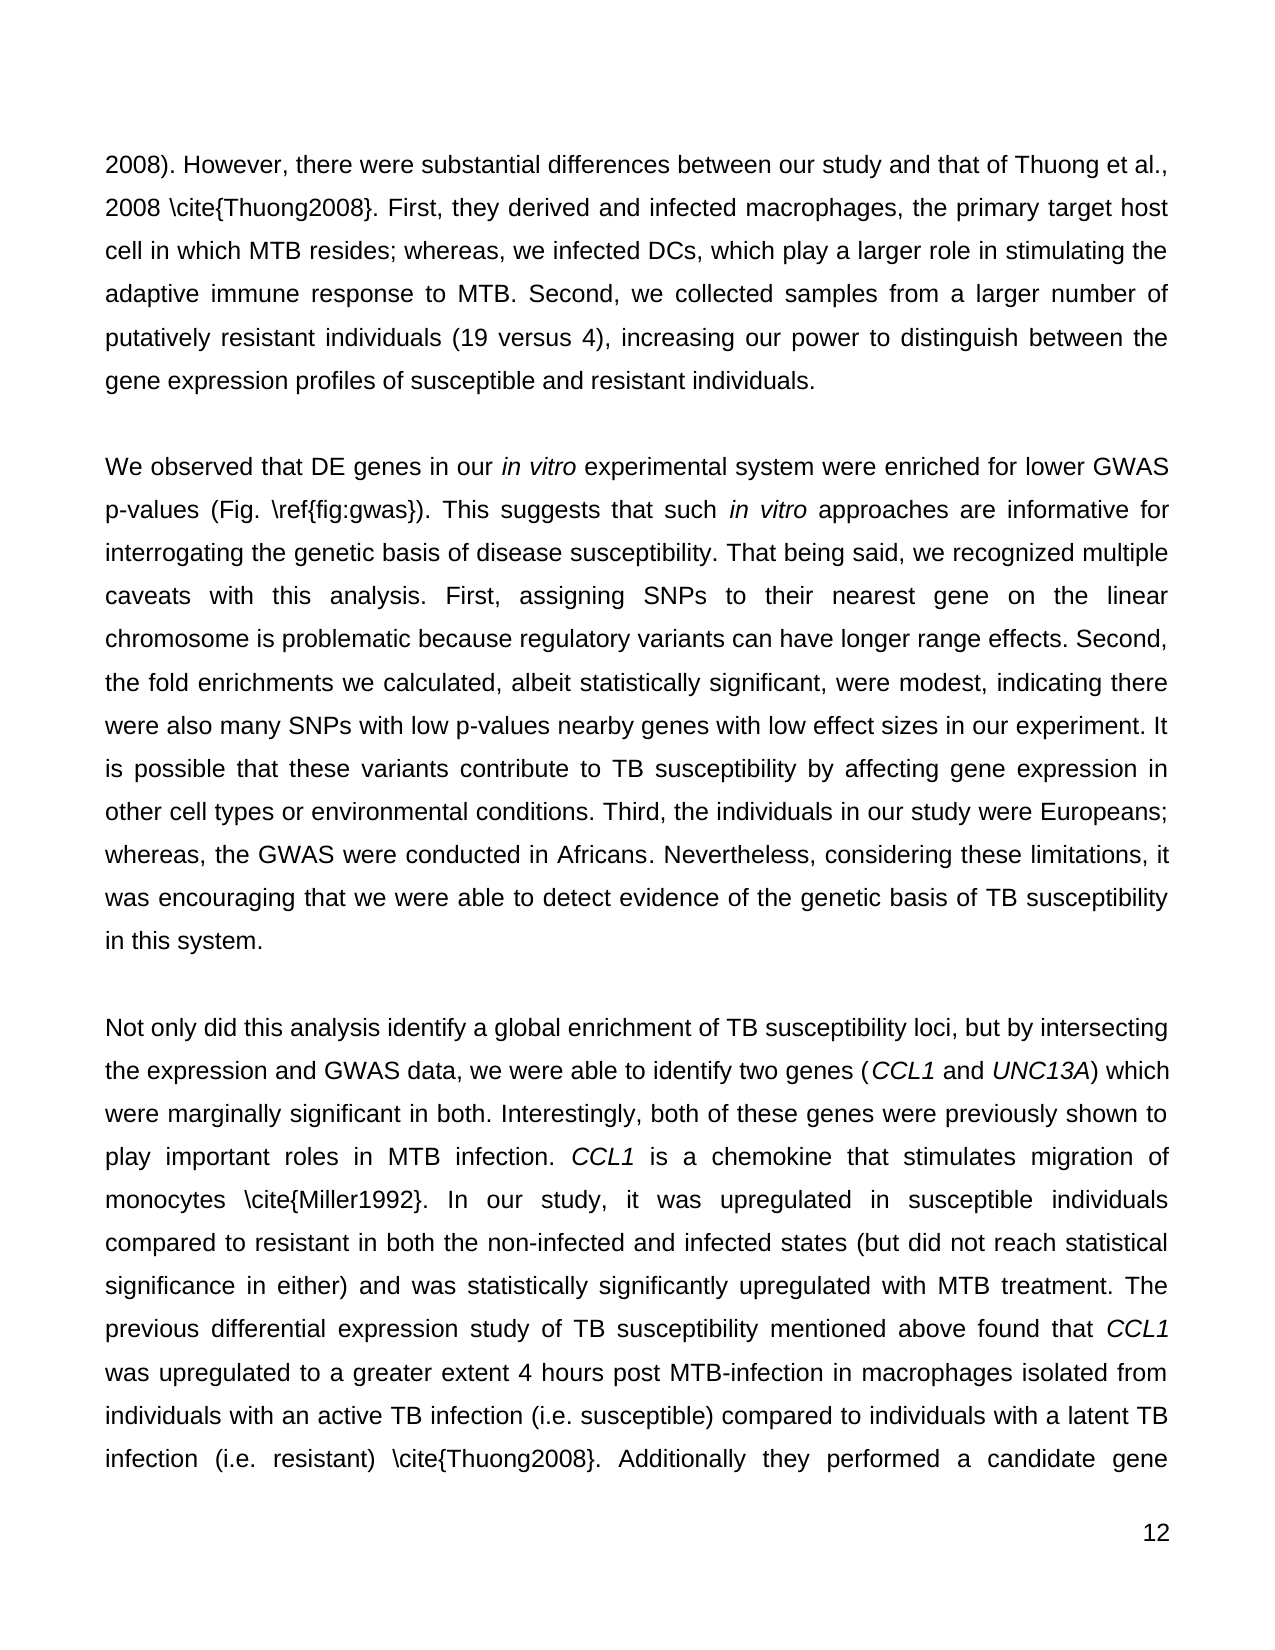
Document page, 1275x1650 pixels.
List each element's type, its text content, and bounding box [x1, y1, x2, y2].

text We observed that DE genes in our in vitro experimental system were enriched for lower GWAS p-values (Fig. \ref{fig:gwas}). This suggests that such in vitro approaches are informative for interrogating the genetic basis of disease susceptibility. That being said, we recognized multiple caveats with this analysis. First, assigning SNPs to their nearest gene on the linear chromosome is problematic because regulatory variants can have longer range effects. Second, the fold enrichments we calculated, albeit statistically significant, were modest, indicating there were also many SNPs with low p-values nearby genes with low effect sizes in our experiment. It is possible that these variants contribute to TB susceptibility by affecting gene expression in other cell types or environmental conditions. Third, the individuals in our study were Europeans; whereas, the GWAS were conducted in Africans. Nevertheless, considering these limitations, it was encouraging that we were able to detect evidence of the genetic basis of TB susceptibility in this system. [105, 452, 1170, 955]
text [105, 150, 1170, 394]
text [105, 1012, 1170, 1472]
